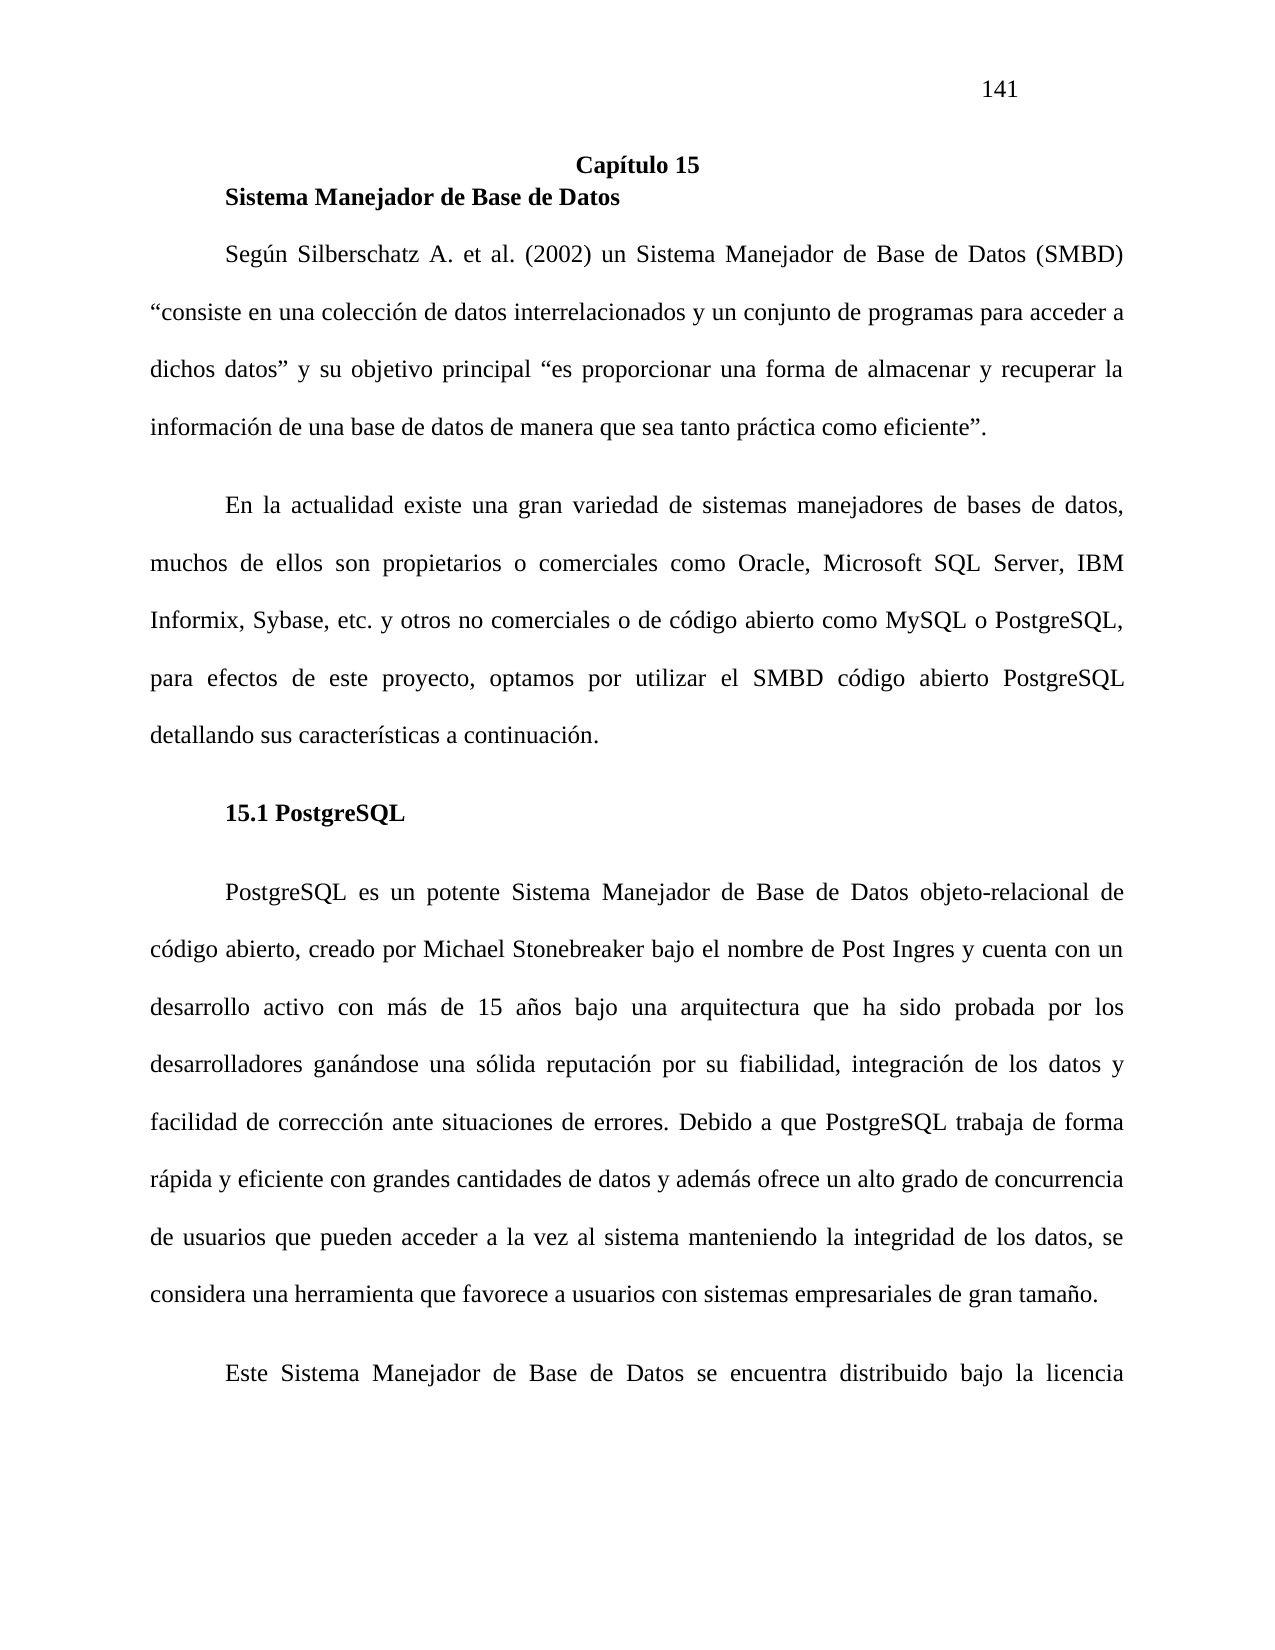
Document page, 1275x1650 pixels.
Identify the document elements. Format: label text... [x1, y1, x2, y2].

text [150, 1358, 1125, 1386]
text En la actualidad existe una gran variedad de sistemas manejadores de bases de datos, muchos de ellos son propietarios o comerciales como Oracle, Microsoft SQL Server, IBM Informix, Sybase, etc. y otros no comerciales o de código abierto como MySQL o PostgreSQL, para efectos de este proyecto, optamos por utilizar el SMBD código abierto PostgreSQL detallando sus características a continuación. [150, 490, 1125, 749]
text Según Silberschatz A. et al. (2002) un Sistema Manejador de Base de Datos (SMBD) “consiste en una colección de datos interrelacionados y un conjunto de programas para acceder a dichos datos” y su objetivo principal “es proporcionar una forma de almacenar y recuperar la información de una base de datos de manera que sea tanto práctica como eficiente”. [150, 239, 1125, 441]
subtitle 15.1 PostgreSQL [150, 798, 1125, 827]
subtitle Capítulo 15 [150, 150, 1125, 179]
text PostgreSQL es un potente Sistema Manejador de Base de Datos objeto-relacional de código abierto, creado por Michael Stonebreaker bajo el nombre de Post Ingres y cuenta con un desarrollo activo con más de 15 años bajo una arquitectura que ha sido probada por los desarrolladores ganándose una sólida reputación por su fiabilidad, integración de los datos y facilidad de corrección ante situaciones de errores. Debido a que PostgreSQL trabaja de forma rápida y eficiente con grandes cantidades de datos y además ofrece un alto grado de concurrencia de usuarios que pueden acceder a la vez al sistema manteniendo la integridad de los datos, se considera una herramienta que favorece a usuarios con sistemas empresariales de gran tamaño. [150, 877, 1125, 1308]
subtitle Sistema Manejador de Base de Datos [150, 182, 1125, 211]
